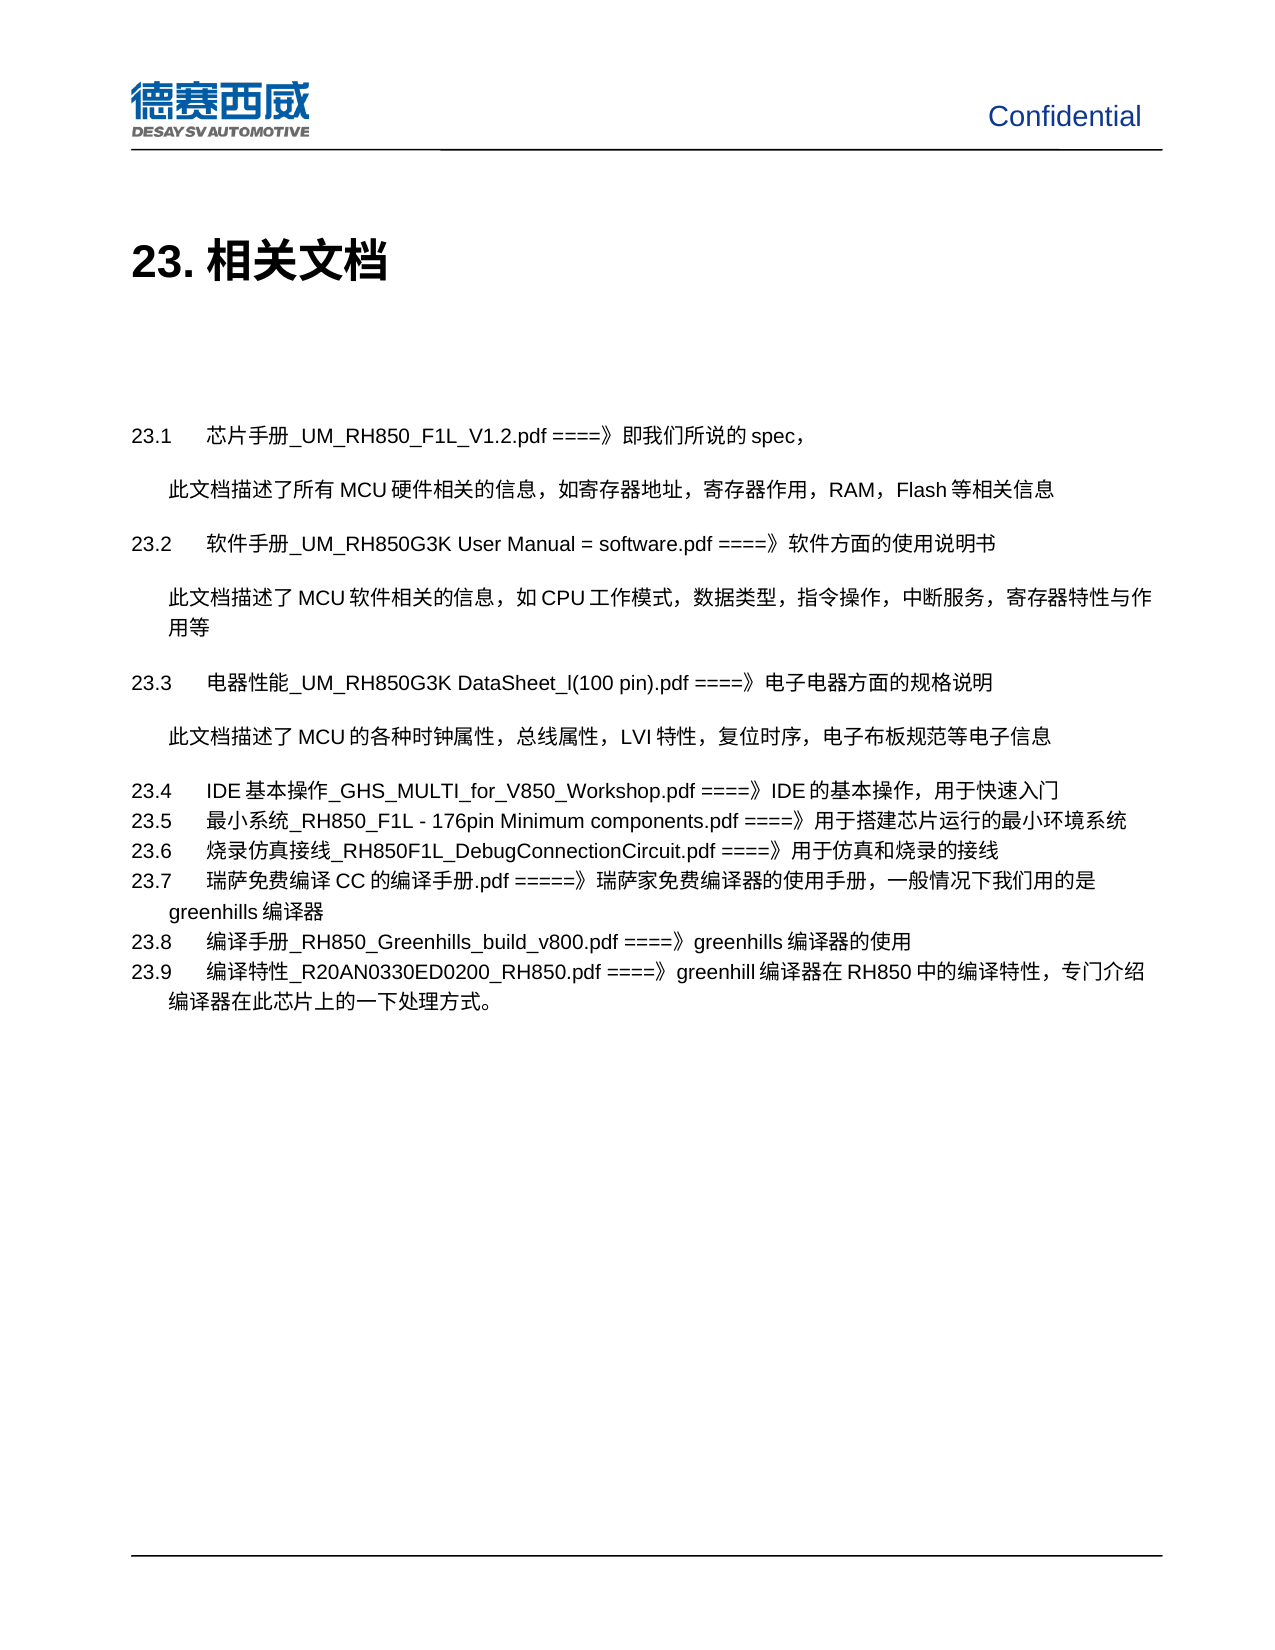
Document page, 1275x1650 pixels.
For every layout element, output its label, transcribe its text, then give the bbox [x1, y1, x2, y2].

list IDE基本操作_GHS_MULTI_for_V850_Workshop.pdf ====》IDE的基本操作，用于快速入门 [131, 774, 1162, 804]
list 瑞萨免费编译CC的编译手册.pdf =====》瑞萨家免费编译器的使用手册，一般情况下我们用的是greenhills编译器 [131, 865, 1162, 925]
list 此文档描述了MCU软件相关的信息，如CPU工作模式，数据类型，指令操作，中断服务，寄存器特性与作用等 [169, 581, 1162, 642]
list 电器性能_UM_RH850G3K DataSheet_l(100 pin).pdf ====》电子电器方面的规格说明 [131, 666, 1162, 696]
list 编译手册_RH850_Greenhills_build_v800.pdf ====》greenhills编译器的使用 [131, 925, 1162, 955]
list 此文档描述了MCU的各种时钟属性，总线属性，LVI特性，复位时序，电子布板规范等电子信息 [169, 720, 1162, 750]
list 此文档描述了所有MCU硬件相关的信息，如寄存器地址，寄存器作用，RAM，Flash等相关信息 [169, 473, 1162, 503]
list 最小系统_RH850_F1L - 176pin Minimum components.pdf ====》用于搭建芯片运行的最小环境系统 [131, 804, 1162, 834]
list 烧录仿真接线_RH850F1L_DebugConnectionCircuit.pdf ====》用于仿真和烧录的接线 [131, 834, 1162, 865]
list 芯片手册_UM_RH850_F1L_V1.2.pdf ====》即我们所说的spec， [131, 419, 1162, 449]
list 软件手册_UM_RH850G3K User Manual = software.pdf ====》软件方面的使用说明书 [131, 527, 1162, 557]
picture [131, 81, 310, 137]
list 编译特性_R20AN0330ED0200_RH850.pdf ====》greenhill编译器在RH850中的编译特性，专门介绍编译器在此芯片上的一下处理方式。 [131, 955, 1162, 1016]
subtitle 相关文档 [131, 225, 1162, 291]
